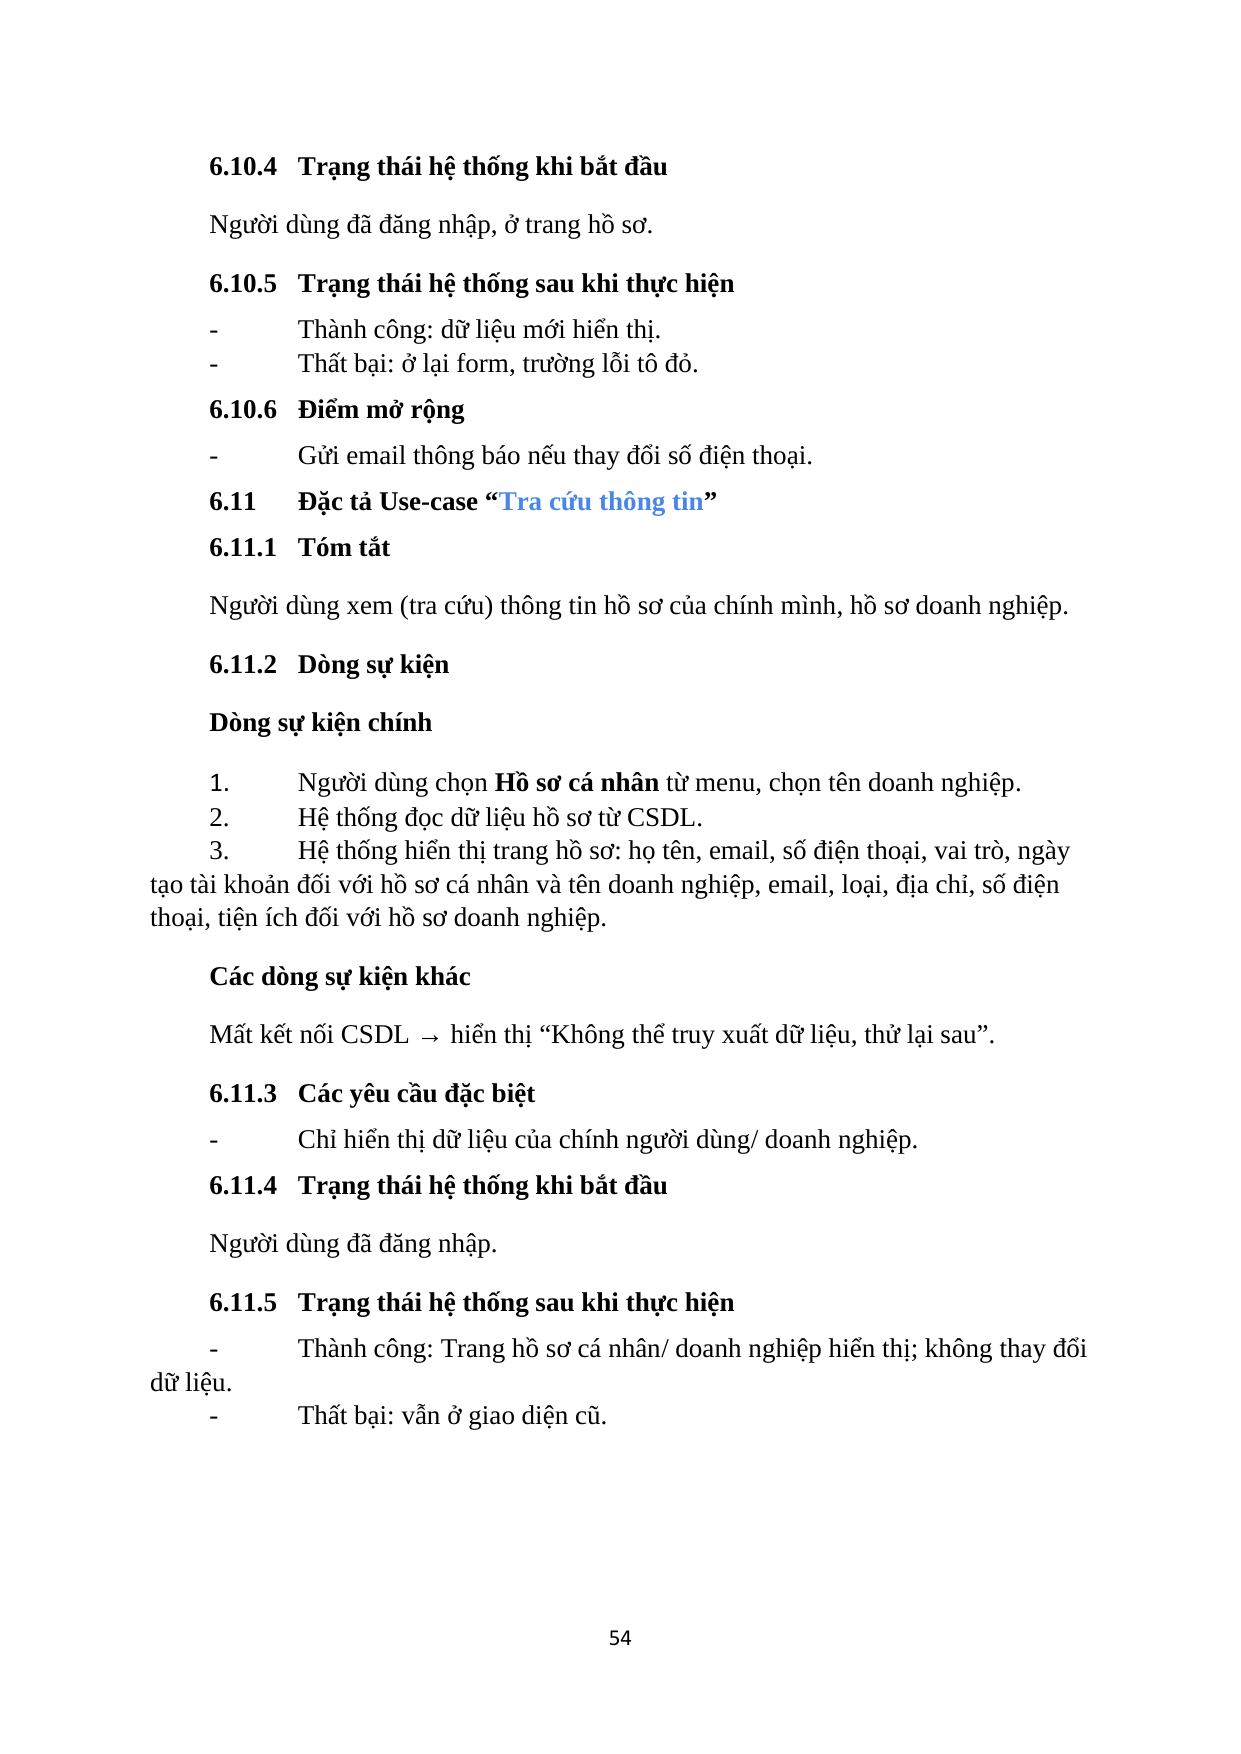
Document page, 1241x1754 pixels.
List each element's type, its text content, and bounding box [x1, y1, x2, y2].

text Mất kết nối CSDL → hiển thị “Không thể truy xuất dữ liệu, thử lại sau”. [209, 1018, 1090, 1049]
list Thất bại: vẫn ở giao diện cũ. [150, 1399, 1090, 1430]
list Thành công: dữ liệu mới hiển thị. [150, 313, 1090, 344]
list Gửi email thông báo nếu thay đổi số điện thoại. [150, 439, 1090, 470]
subtitle Các yêu cầu đặc biệt [150, 1077, 1090, 1108]
list Chỉ hiển thị dữ liệu của chính người dùng/ doanh nghiệp. [150, 1123, 1090, 1154]
text Người dùng xem (tra cứu) thông tin hồ sơ của chính mình, hồ sơ doanh nghiệp. [150, 589, 1090, 621]
text Dòng sự kiện chính [150, 706, 1090, 738]
subtitle Dòng sự kiện [150, 648, 1090, 679]
list Người dùng chọn Hồ sơ cá nhân từ menu, chọn tên doanh nghiệp. [150, 765, 1090, 798]
subtitle Trạng thái hệ thống sau khi thực hiện [150, 267, 1090, 298]
list Hệ thống đọc dữ liệu hồ sơ từ CSDL. [150, 801, 1090, 832]
subtitle Tóm tắt [150, 531, 1090, 562]
text Người dùng đã đăng nhập. [150, 1227, 1090, 1259]
list Hệ thống hiển thị trang hồ sơ: họ tên, email, số điện thoại, vai trò, ngày tạo tài khoản đối với hồ sơ cá nhân và tên doanh nghiệp, email, loại, địa chỉ, số điện thoại, tiện ích đối với hồ sơ doanh nghiệp. [150, 834, 1090, 932]
subtitle Trạng thái hệ thống khi bắt đầu [150, 1169, 1090, 1200]
subtitle Trạng thái hệ thống khi bắt đầu [150, 150, 1090, 181]
subtitle Trạng thái hệ thống sau khi thực hiện [150, 1286, 1090, 1317]
list Thành công: Trang hồ sơ cá nhân/ doanh nghiệp hiển thị; không thay đổi dữ liệu. [150, 1332, 1090, 1397]
subtitle Điểm mở rộng [150, 393, 1090, 424]
subtitle Đặc tả Use-case “Tra cứu thông tin” [150, 485, 1090, 516]
text Người dùng đã đăng nhập, ở trang hồ sơ. [150, 208, 1090, 240]
list Thất bại: ở lại form, trường lỗi tô đỏ. [150, 347, 1090, 378]
text Các dòng sự kiện khác [150, 960, 1090, 991]
